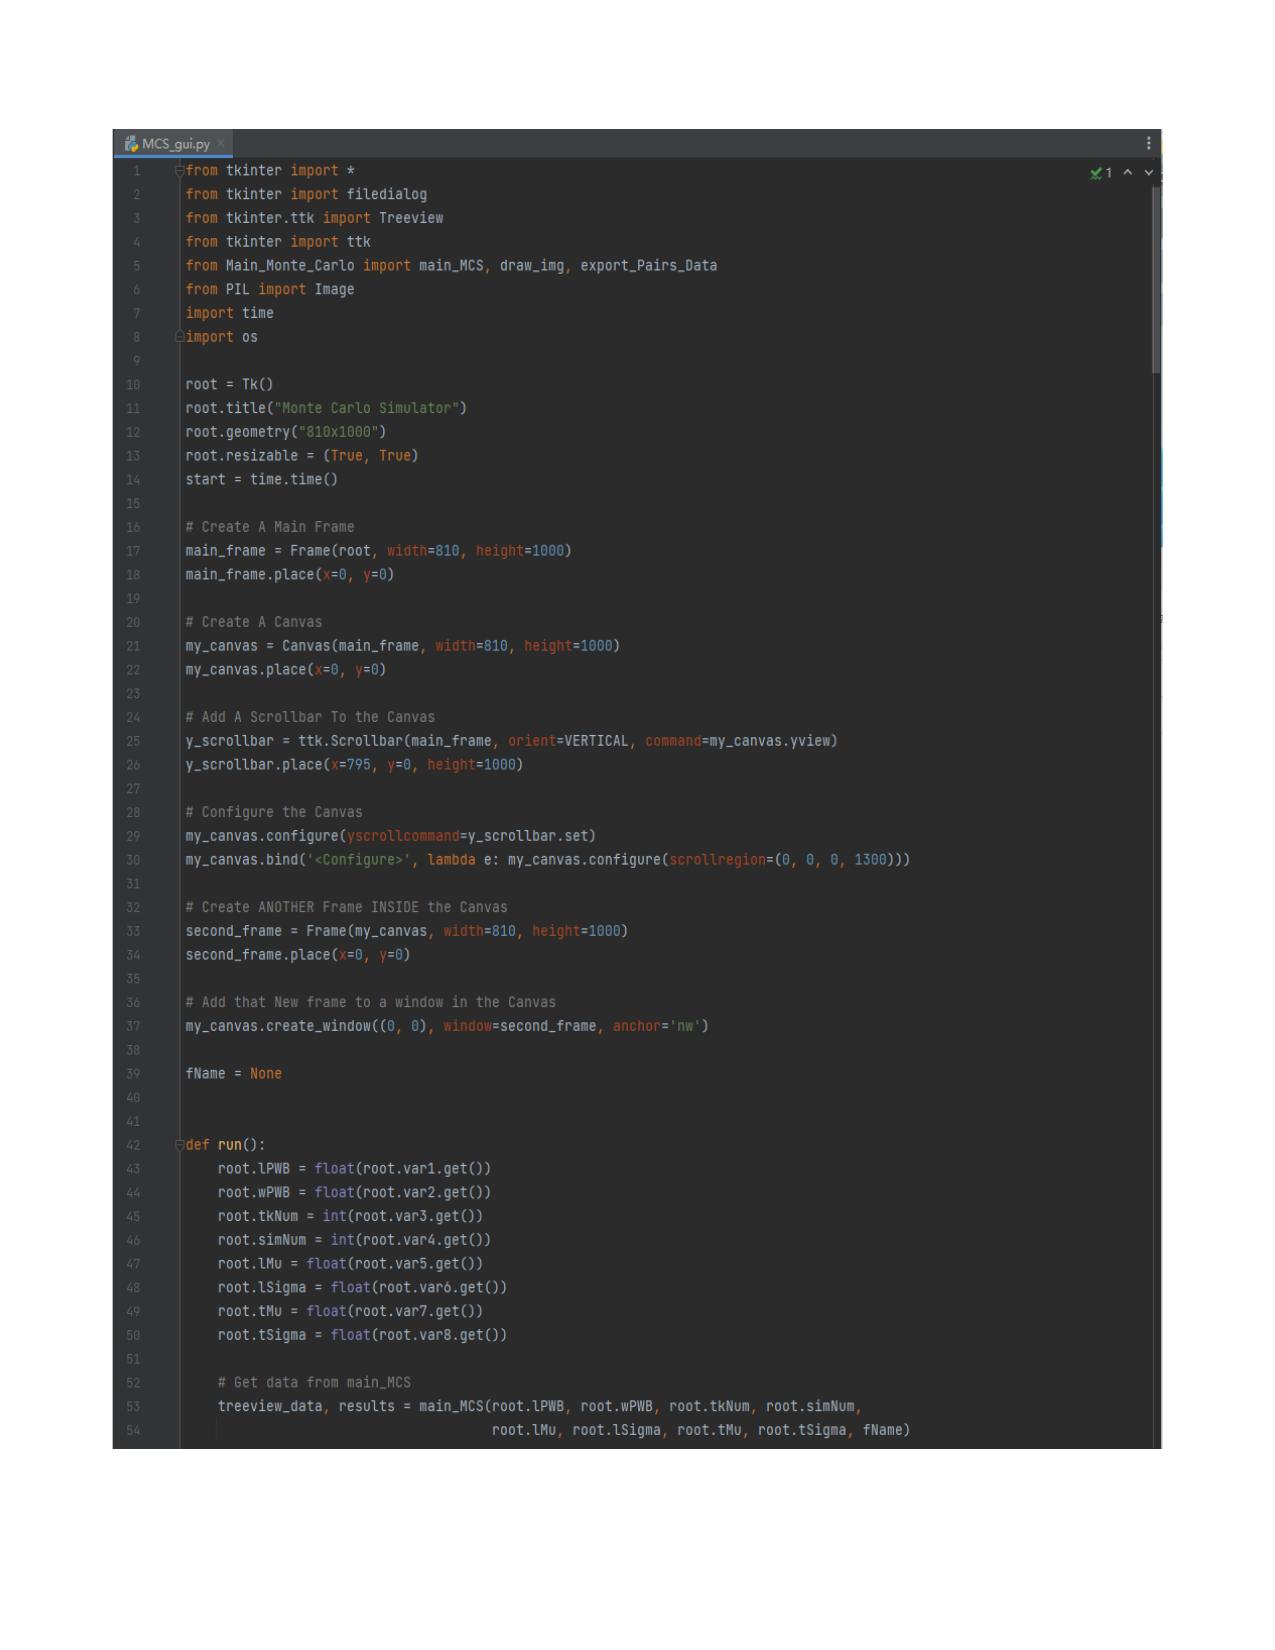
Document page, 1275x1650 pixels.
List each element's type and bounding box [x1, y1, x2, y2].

picture [112, 129, 1163, 1449]
